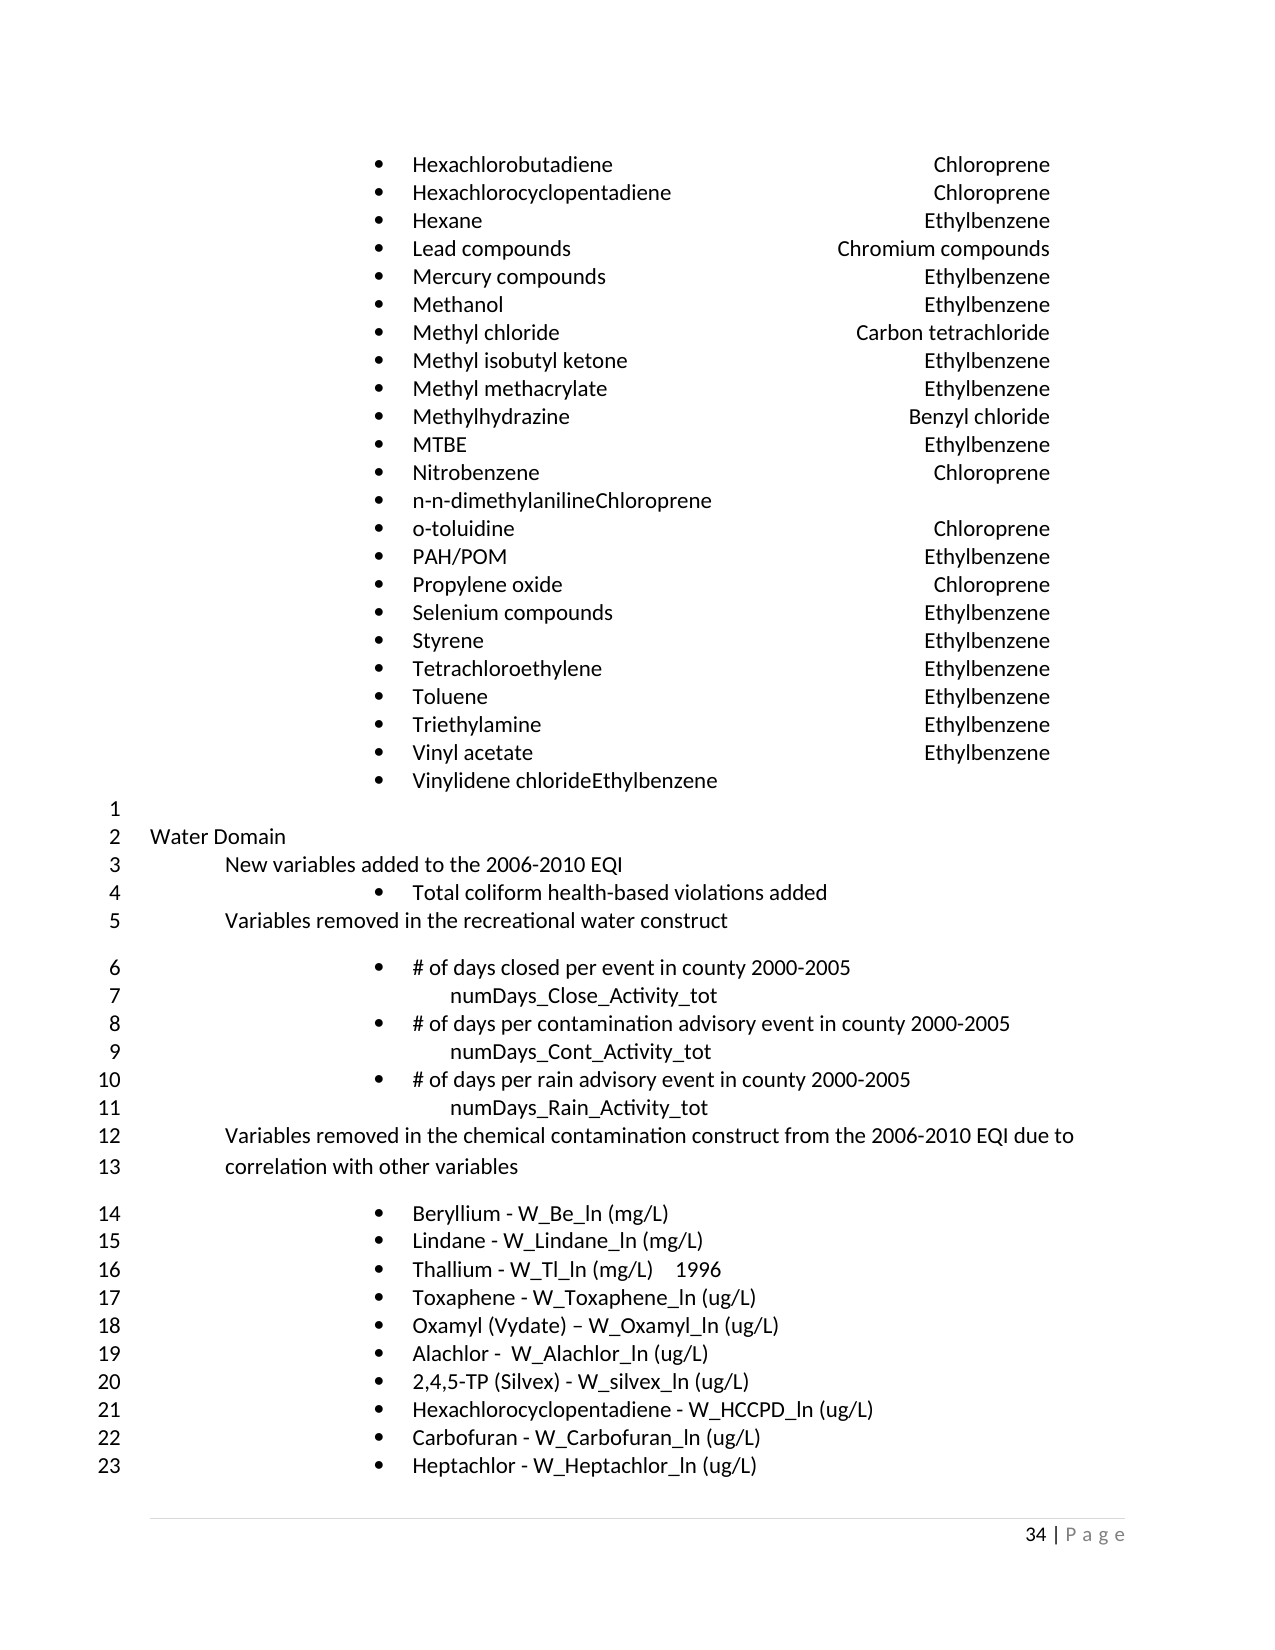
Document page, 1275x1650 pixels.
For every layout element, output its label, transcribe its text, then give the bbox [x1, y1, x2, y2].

list Heptachlor - W_Heptachlor_ln (ug/L) [375, 1451, 1125, 1479]
list Lead compounds Chromium compounds [375, 234, 1125, 262]
list Carbofuran - W_Carbofuran_ln (ug/L) [375, 1423, 1125, 1451]
list Methylhydrazine Benzyl chloride [375, 402, 1125, 430]
list Hexane Ethylbenzene [375, 206, 1125, 234]
list Toluene Ethylbenzene [375, 682, 1125, 710]
list Nitrobenzene Chloroprene [375, 458, 1125, 486]
list Mercury compounds Ethylbenzene [375, 262, 1125, 290]
list # of days closed per event in county 2000-2005 numDays_Close_Activity_tot [375, 953, 1125, 1009]
list Propylene oxide Chloroprene [375, 570, 1125, 598]
list MTBE Ethylbenzene [375, 430, 1125, 458]
list Triethylamine Ethylbenzene [375, 710, 1125, 738]
list Tetrachloroethylene Ethylbenzene [375, 654, 1125, 682]
list Total coliform health-based violations added [375, 878, 1125, 907]
list Oxamyl (Vydate) – W_Oxamyl_ln (ug/L) [375, 1311, 1125, 1339]
list Alachlor - W_Alachlor_ln (ug/L) [375, 1339, 1125, 1367]
list # of days per contamination advisory event in county 2000-2005 numDays_Cont_Activity_tot [375, 1009, 1125, 1066]
list Methyl isobutyl ketone Ethylbenzene [375, 346, 1125, 374]
list Beryllium - W_Be_ln (mg/L) [375, 1199, 1125, 1227]
list Vinylidene chloride Ethylbenzene [375, 766, 1125, 794]
list Toxaphene - W_Toxaphene_ln (ug/L) [375, 1283, 1125, 1311]
list Vinyl acetate Ethylbenzene [375, 738, 1125, 766]
list Hexachlorocyclopentadiene - W_HCCPD_ln (ug/L) [375, 1395, 1125, 1423]
list Hexachlorocyclopentadiene Chloroprene [375, 178, 1125, 206]
list o-toluidine Chloroprene [375, 514, 1125, 542]
list Selenium compounds Ethylbenzene [375, 598, 1125, 626]
list Hexachlorobutadiene Chloroprene [375, 150, 1125, 178]
text Water Domain [150, 822, 1125, 851]
list Methanol Ethylbenzene [375, 290, 1125, 318]
list Styrene Ethylbenzene [375, 626, 1125, 654]
list Thallium - W_Tl_ln (mg/L) 1996 [375, 1255, 1125, 1283]
list 2,4,5-TP (Silvex) - W_silvex_ln (ug/L) [375, 1367, 1125, 1395]
text Variables removed in the recreational water construct [150, 907, 1125, 934]
list Methyl chloride Carbon tetrachloride [375, 318, 1125, 346]
list Lindane - W_Lindane_ln (mg/L) [375, 1227, 1125, 1255]
list PAH/POM Ethylbenzene [375, 542, 1125, 570]
text Variables removed in the chemical contamination construct from the 2006-2010 EQI due to correlation with other variables [225, 1122, 1125, 1180]
text New variables added to the 2006-2010 EQI [150, 851, 1125, 878]
list Methyl methacrylate Ethylbenzene [375, 374, 1125, 402]
list # of days per rain advisory event in county 2000-2005 numDays_Rain_Activity_tot [375, 1066, 1125, 1122]
list n-n-dimethylaniline Chloroprene [375, 486, 1125, 514]
